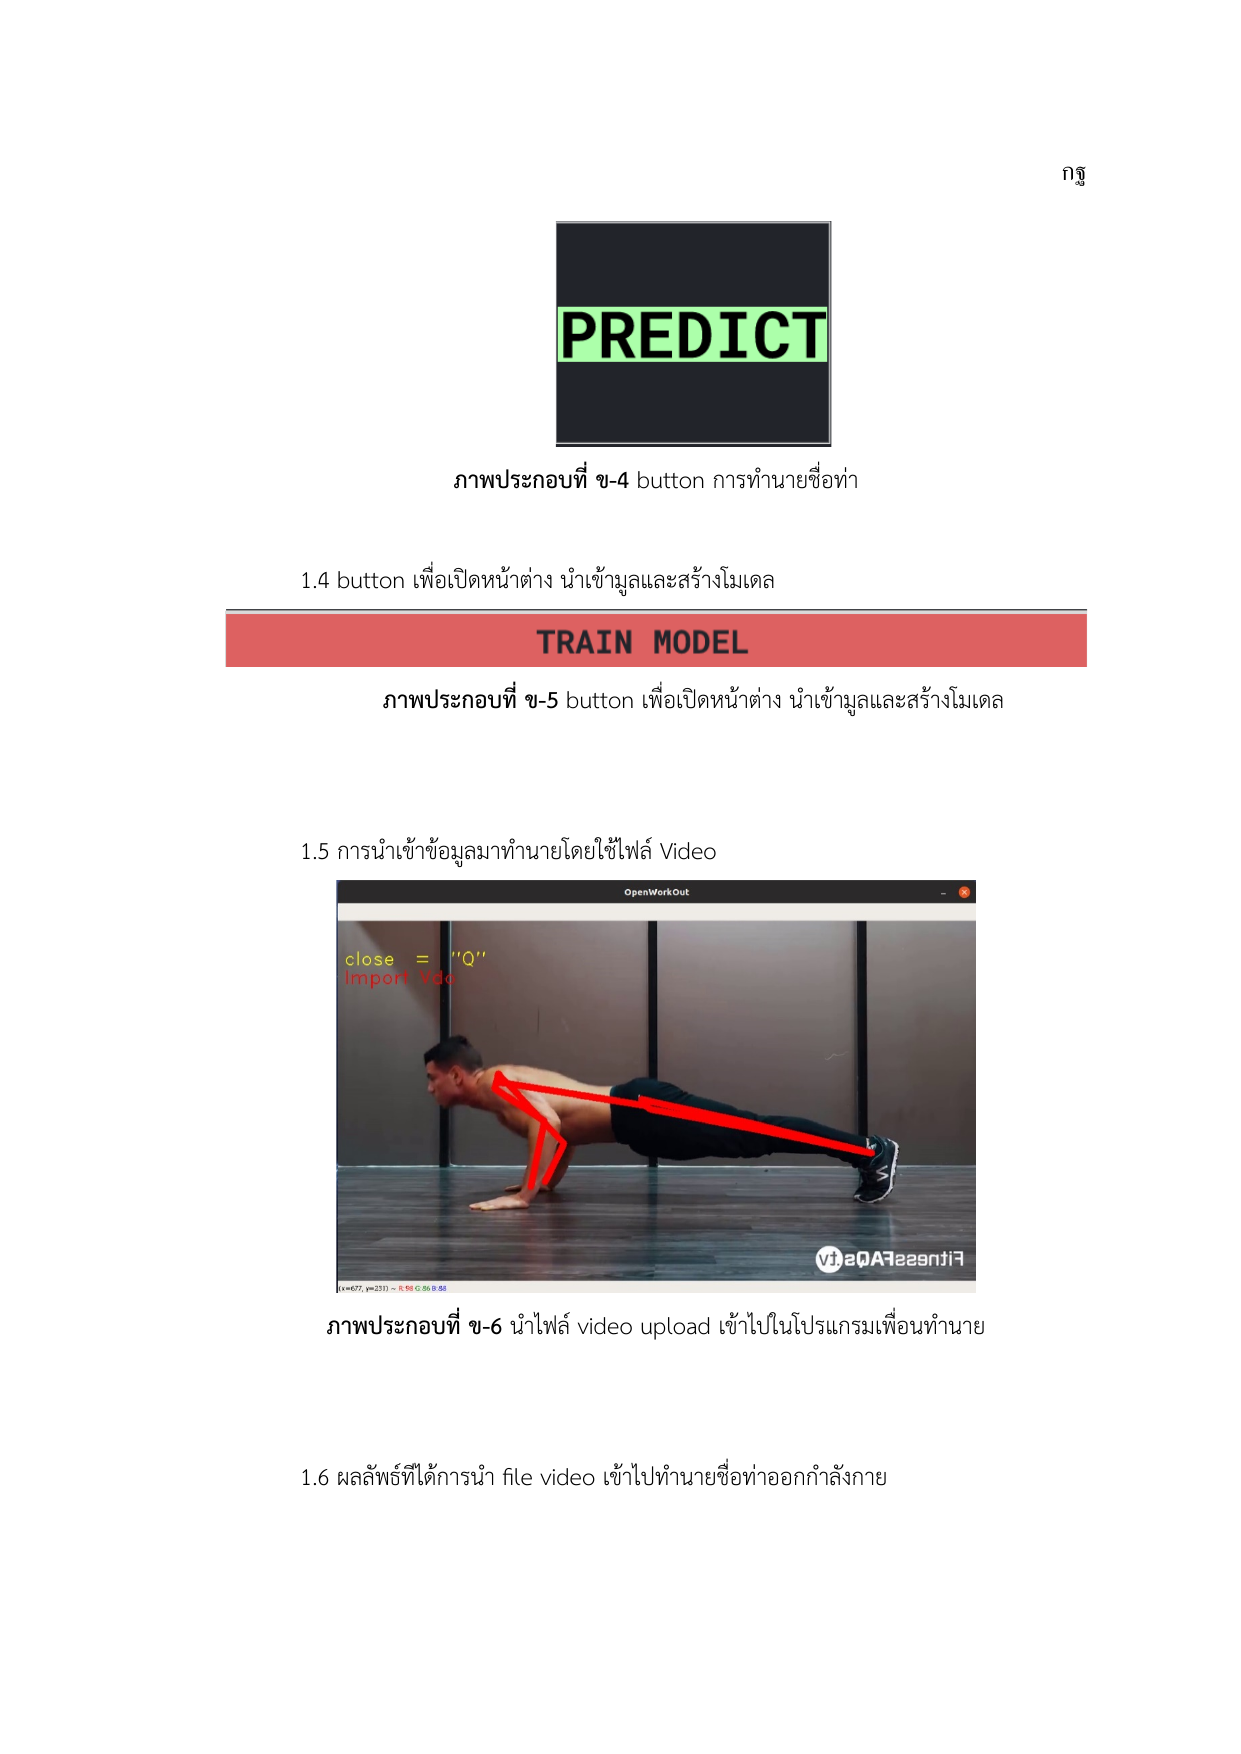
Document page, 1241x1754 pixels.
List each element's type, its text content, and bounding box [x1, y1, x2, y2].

text 1.4 button เพื่อเปิดหน้าต่าง นำเข้ามูลและสร้างโมเดล [225, 559, 1087, 597]
picture [336, 880, 976, 1293]
text ภาพประกอบที่ ข-4 button การทำนายชื่อท่า [225, 459, 1087, 497]
picture [555, 221, 832, 447]
text ภาพประกอบที่ ข-5 button เพื่อเปิดหน้าต่าง นำเข้ามูลและสร้างโมเดล [225, 679, 1087, 717]
picture [225, 609, 1088, 667]
text ภาพประกอบที่ ข-6 นำไฟล์ video upload เข้าไปในโปรแกรมเพื่อนทำนาย [225, 1305, 1087, 1343]
text 1.6 ผลลัพธ์ทีได้การนำ file video เข้าไปทำนายชื่อท่าออกกำลังกาย [225, 1456, 1087, 1493]
text 1.5 การนำเข้าข้อมูลมาทำนายโดยใช้ไฟล์ Video [225, 830, 1087, 868]
